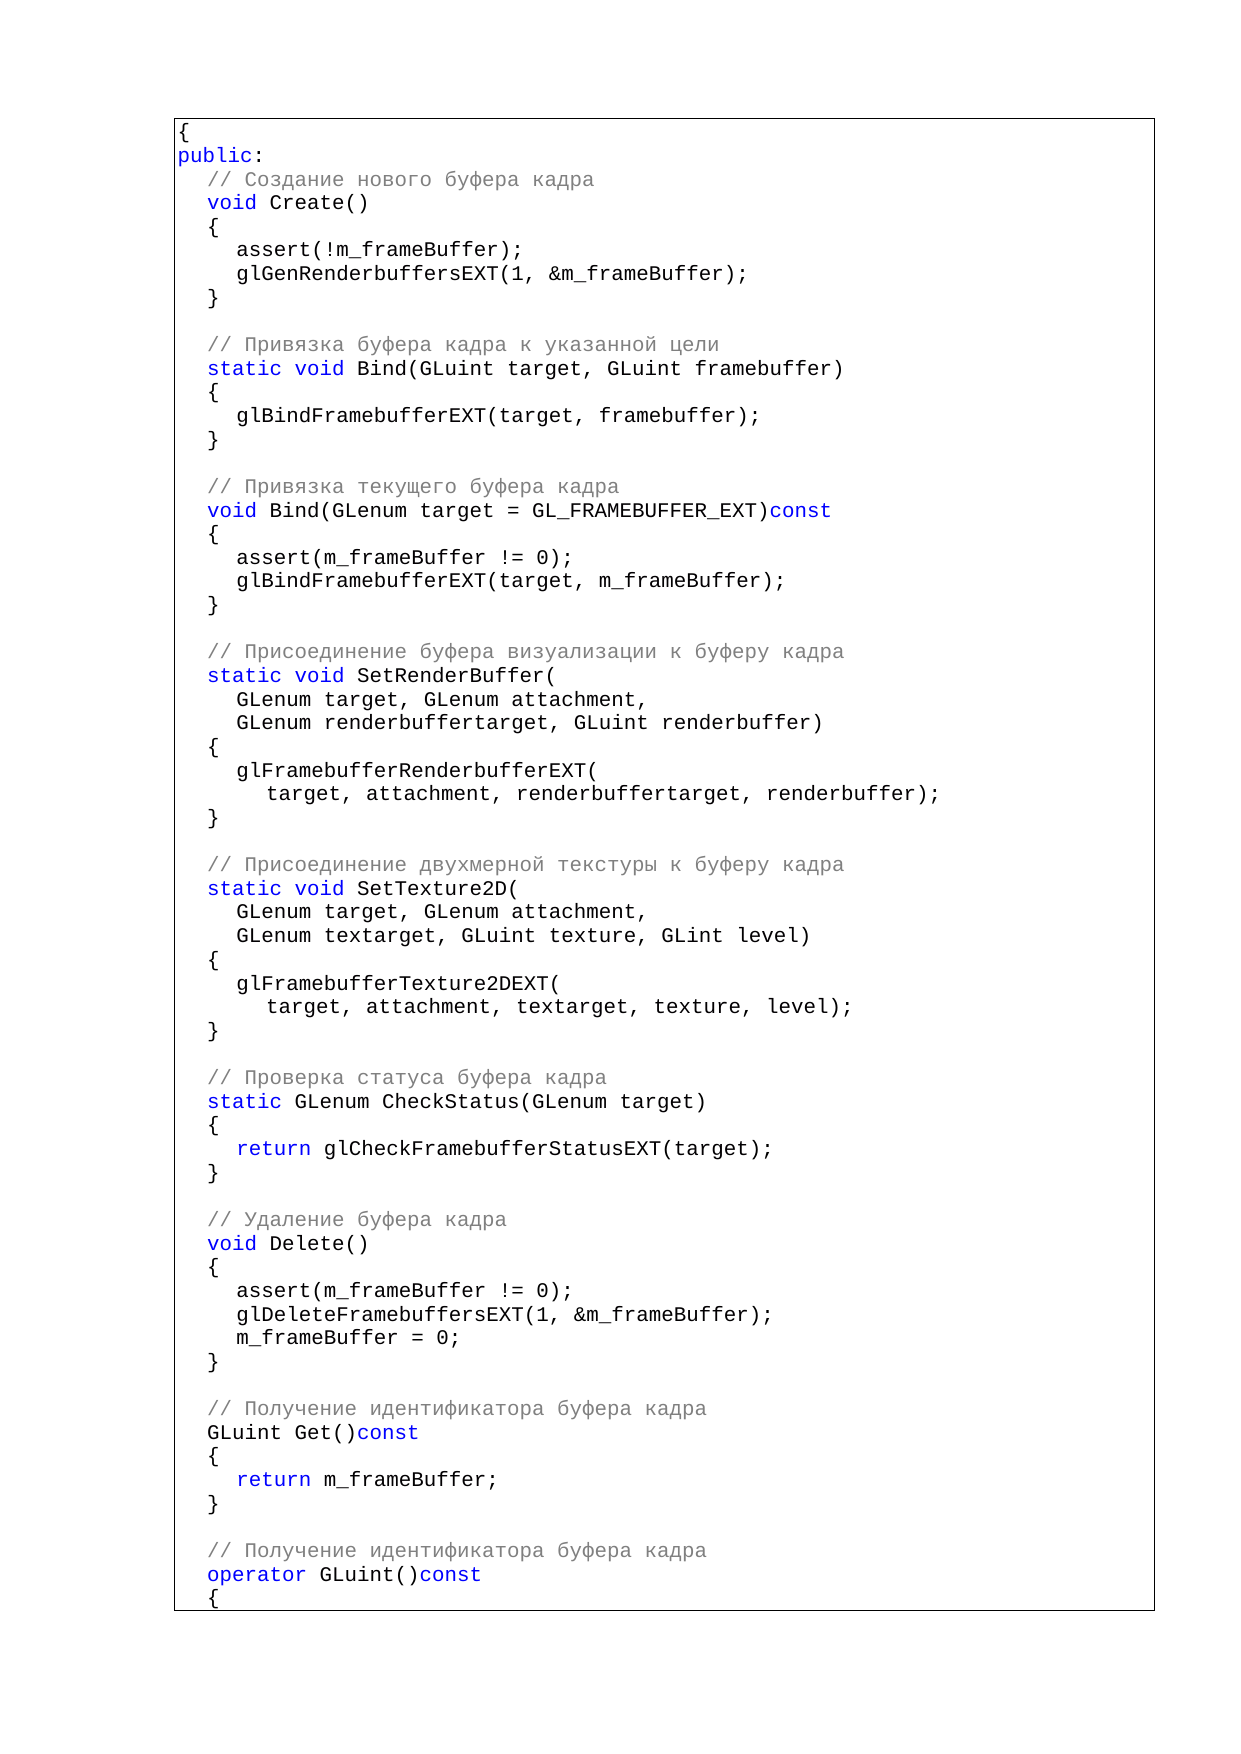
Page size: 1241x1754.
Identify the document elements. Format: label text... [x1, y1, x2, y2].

text { [175, 119, 1154, 145]
text } [177, 594, 1152, 618]
text return m_frameBuffer; [177, 1469, 1152, 1493]
text } [177, 287, 1152, 310]
text // Получение идентификатора буфера кадра [177, 1398, 1152, 1422]
text assert(m_frameBuffer != 0); [177, 547, 1152, 571]
text GLuint Get()const [177, 1422, 1152, 1445]
text { [177, 1445, 1152, 1469]
text glBindFramebufferEXT(target, framebuffer); [177, 405, 1152, 429]
text m_frameBuffer = 0; [177, 1327, 1152, 1351]
text } [177, 429, 1152, 452]
text glFramebufferTexture2DEXT( [177, 972, 1152, 996]
text void Delete() [177, 1233, 1152, 1256]
text { [177, 736, 1152, 760]
text GLenum textarget, GLuint texture, GLint level) [177, 925, 1152, 949]
text // Проверка статуса буфера кадра [177, 1067, 1152, 1091]
text } [177, 1162, 1152, 1185]
text static GLenum CheckStatus(GLenum target) [177, 1091, 1152, 1114]
text // Удаление буфера кадра [177, 1209, 1152, 1233]
text // Получение идентификатора буфера кадра [177, 1540, 1152, 1564]
text { [177, 1114, 1152, 1138]
text } [177, 1493, 1152, 1516]
text static void Bind(GLuint target, GLuint framebuffer) [177, 358, 1152, 381]
text target, attachment, renderbuffertarget, renderbuffer); [177, 783, 1152, 807]
text { [177, 1256, 1152, 1280]
text operator GLuint()const [177, 1564, 1152, 1587]
text assert(!m_frameBuffer); [177, 239, 1152, 263]
text } [177, 807, 1152, 831]
text { [177, 523, 1152, 547]
text // Привязка буфера кадра к указанной цели [177, 334, 1152, 358]
text assert(m_frameBuffer != 0); [177, 1280, 1152, 1303]
text { [177, 381, 1152, 405]
text target, attachment, textarget, texture, level); [177, 996, 1152, 1020]
text public: [177, 145, 1152, 168]
text GLenum renderbuffertarget, GLuint renderbuffer) [177, 712, 1152, 736]
text // Присоединение буфера визуализации к буферу кадра [177, 641, 1152, 665]
text // Присоединение двухмерной текстуры к буферу кадра [177, 854, 1152, 878]
text static void SetTexture2D( [177, 878, 1152, 902]
text void Create() [177, 192, 1152, 216]
text void Bind(GLenum target = GL_FRAMEBUFFER_EXT)const [177, 499, 1152, 523]
text static void SetRenderBuffer( [177, 665, 1152, 689]
text { [177, 1587, 1152, 1610]
text return glCheckFramebufferStatusEXT(target); [177, 1138, 1152, 1162]
text GLenum target, GLenum attachment, [177, 902, 1152, 925]
text } [177, 1020, 1152, 1043]
text // Создание нового буфера кадра [177, 168, 1152, 192]
text GLenum target, GLenum attachment, [177, 689, 1152, 712]
text glFramebufferRenderbufferEXT( [177, 760, 1152, 783]
text { [177, 949, 1152, 972]
text // Привязка текущего буфера кадра [177, 476, 1152, 499]
text { [177, 216, 1152, 239]
text } [177, 1351, 1152, 1374]
text glBindFramebufferEXT(target, m_frameBuffer); [177, 571, 1152, 594]
text glGenRenderbuffersEXT(1, &m_frameBuffer); [177, 263, 1152, 287]
text glDeleteFramebuffersEXT(1, &m_frameBuffer); [177, 1303, 1152, 1327]
